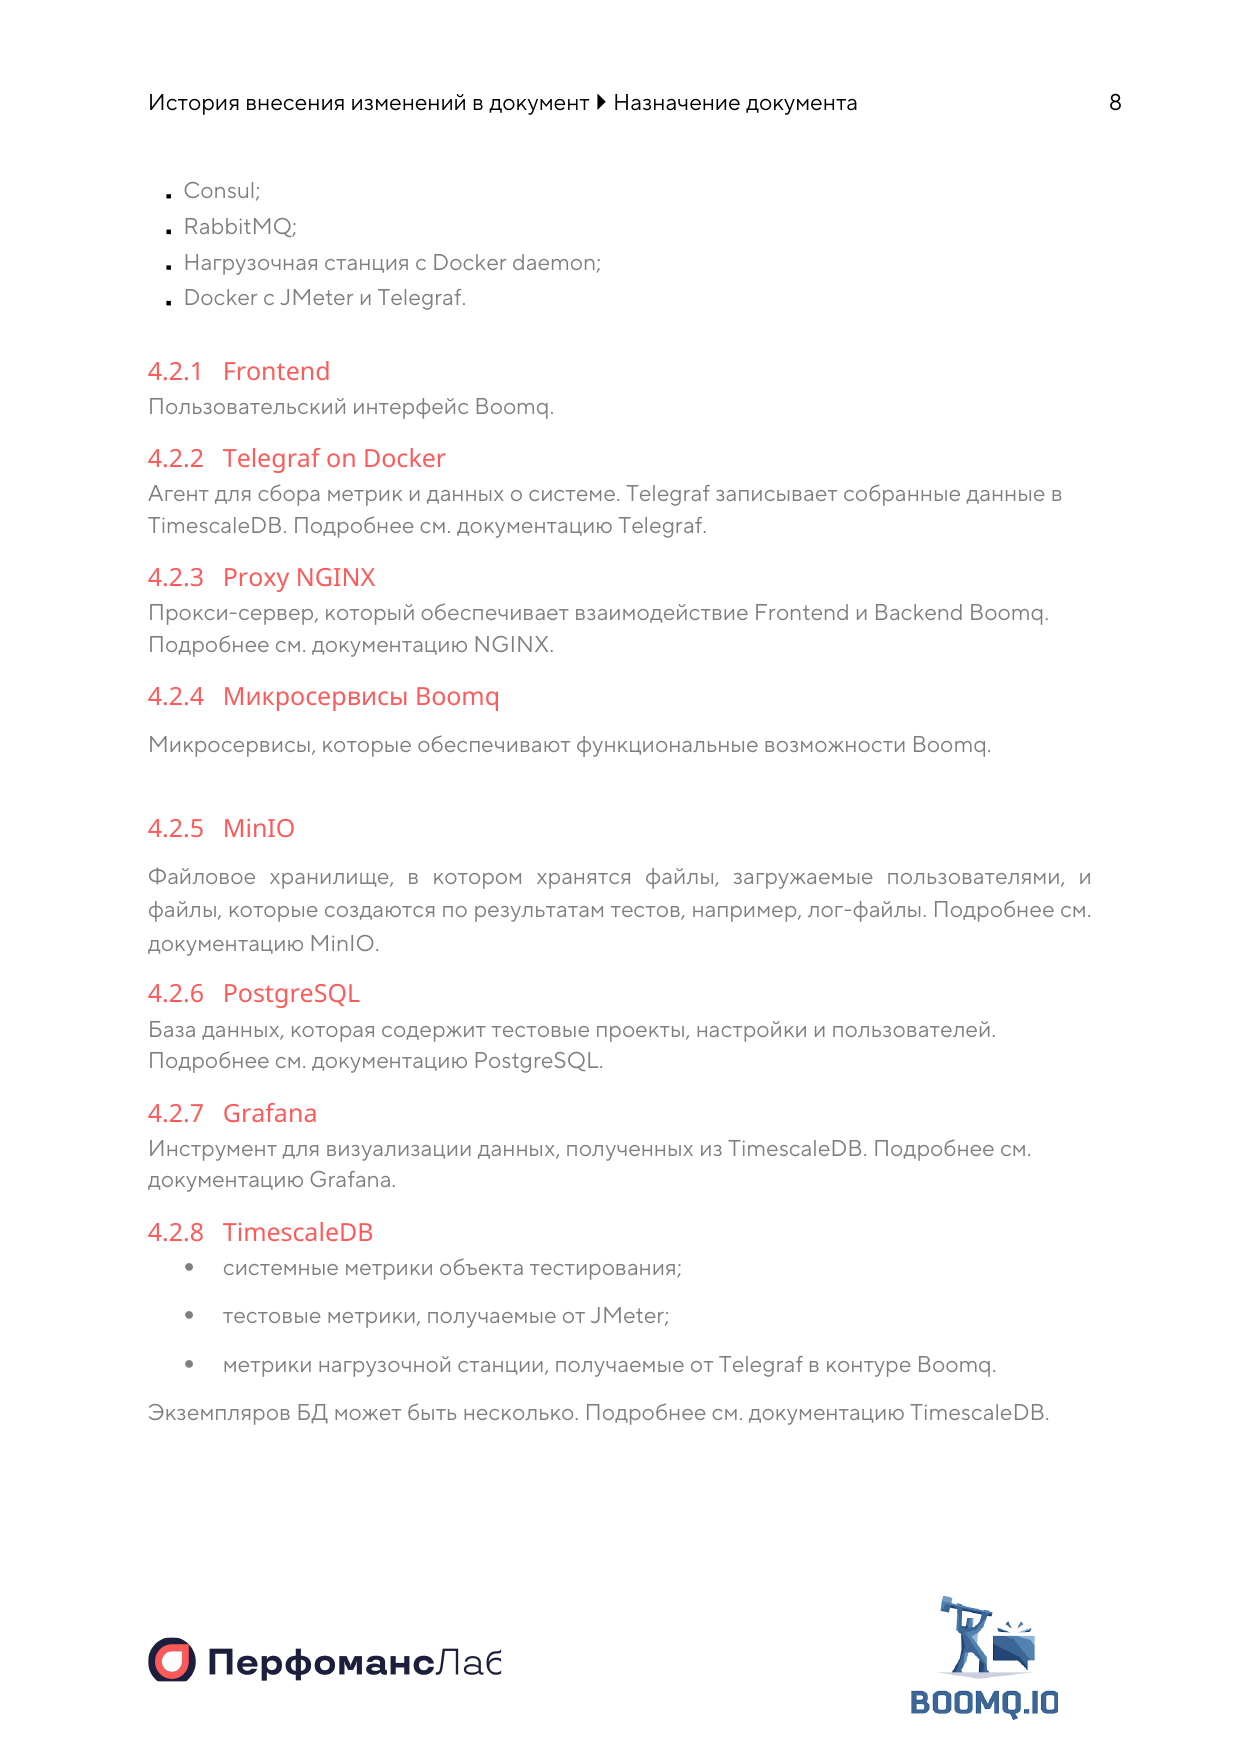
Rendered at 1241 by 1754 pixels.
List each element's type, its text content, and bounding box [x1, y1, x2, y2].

text Инструмент для визуализации данных, полученных из TimescaleDB. Подробнее см. документацию Grafana. [148, 1134, 1092, 1196]
text Агент для сбора метрик и данных о системе. Telegraf записывает собранные данные в TimescaleDB. Подробнее см. документацию Telegraf. [148, 480, 1092, 541]
text Прокси-сервер, который обеспечивает взаимодействие Frontend и Backend Boomq. Подробнее см. документацию NGINX. [148, 599, 1092, 660]
list Consul; [165, 177, 1092, 207]
text База данных, которая содержит тестовые проекты, настройки и пользователей. Подробнее см. документацию PostgreSQL. [148, 1015, 1092, 1076]
text Экземпляров БД может быть несколько. Подробнее см. документацию TimescaleDB. [148, 1399, 1092, 1428]
subtitle TimescaleDB [148, 1214, 1092, 1248]
subtitle Микросервисы Boomq [148, 679, 1092, 713]
list Docker c JMeter и Telegraf. [165, 284, 1092, 313]
subtitle Telegraf on Docker [148, 441, 1092, 475]
list RabbitMQ; [165, 213, 1092, 242]
picture [148, 1637, 502, 1682]
list тестовые метрики, получаемые от JMeter; [185, 1302, 1092, 1331]
list Нагрузочная станция с Docker daemon; [165, 248, 1092, 278]
subtitle Frontend [148, 353, 1092, 387]
list метрики нагрузочной станции, получаемые от Telegraf в контуре Boomq. [185, 1350, 1092, 1380]
subtitle PostgreSQL [148, 976, 1092, 1010]
list системные метрики объекта тестирования; [185, 1254, 1092, 1283]
text Файловое хранилище, в котором хранятся файлы, загружаемые пользователями, и файлы, которые создаются по результатам тестов, например, лог-файлы. Подробнее см. документацию MinIO. [148, 862, 1092, 959]
subtitle Proxy NGINX [148, 560, 1092, 594]
picture [911, 1596, 1058, 1720]
text Микросервисы, которые обеспечивают функциональные возможности Boomq. [148, 731, 1092, 760]
text Пользовательский интерфейс Boomq. [148, 392, 1092, 422]
subtitle MinIO [148, 811, 1092, 845]
subtitle Grafana [148, 1095, 1092, 1129]
